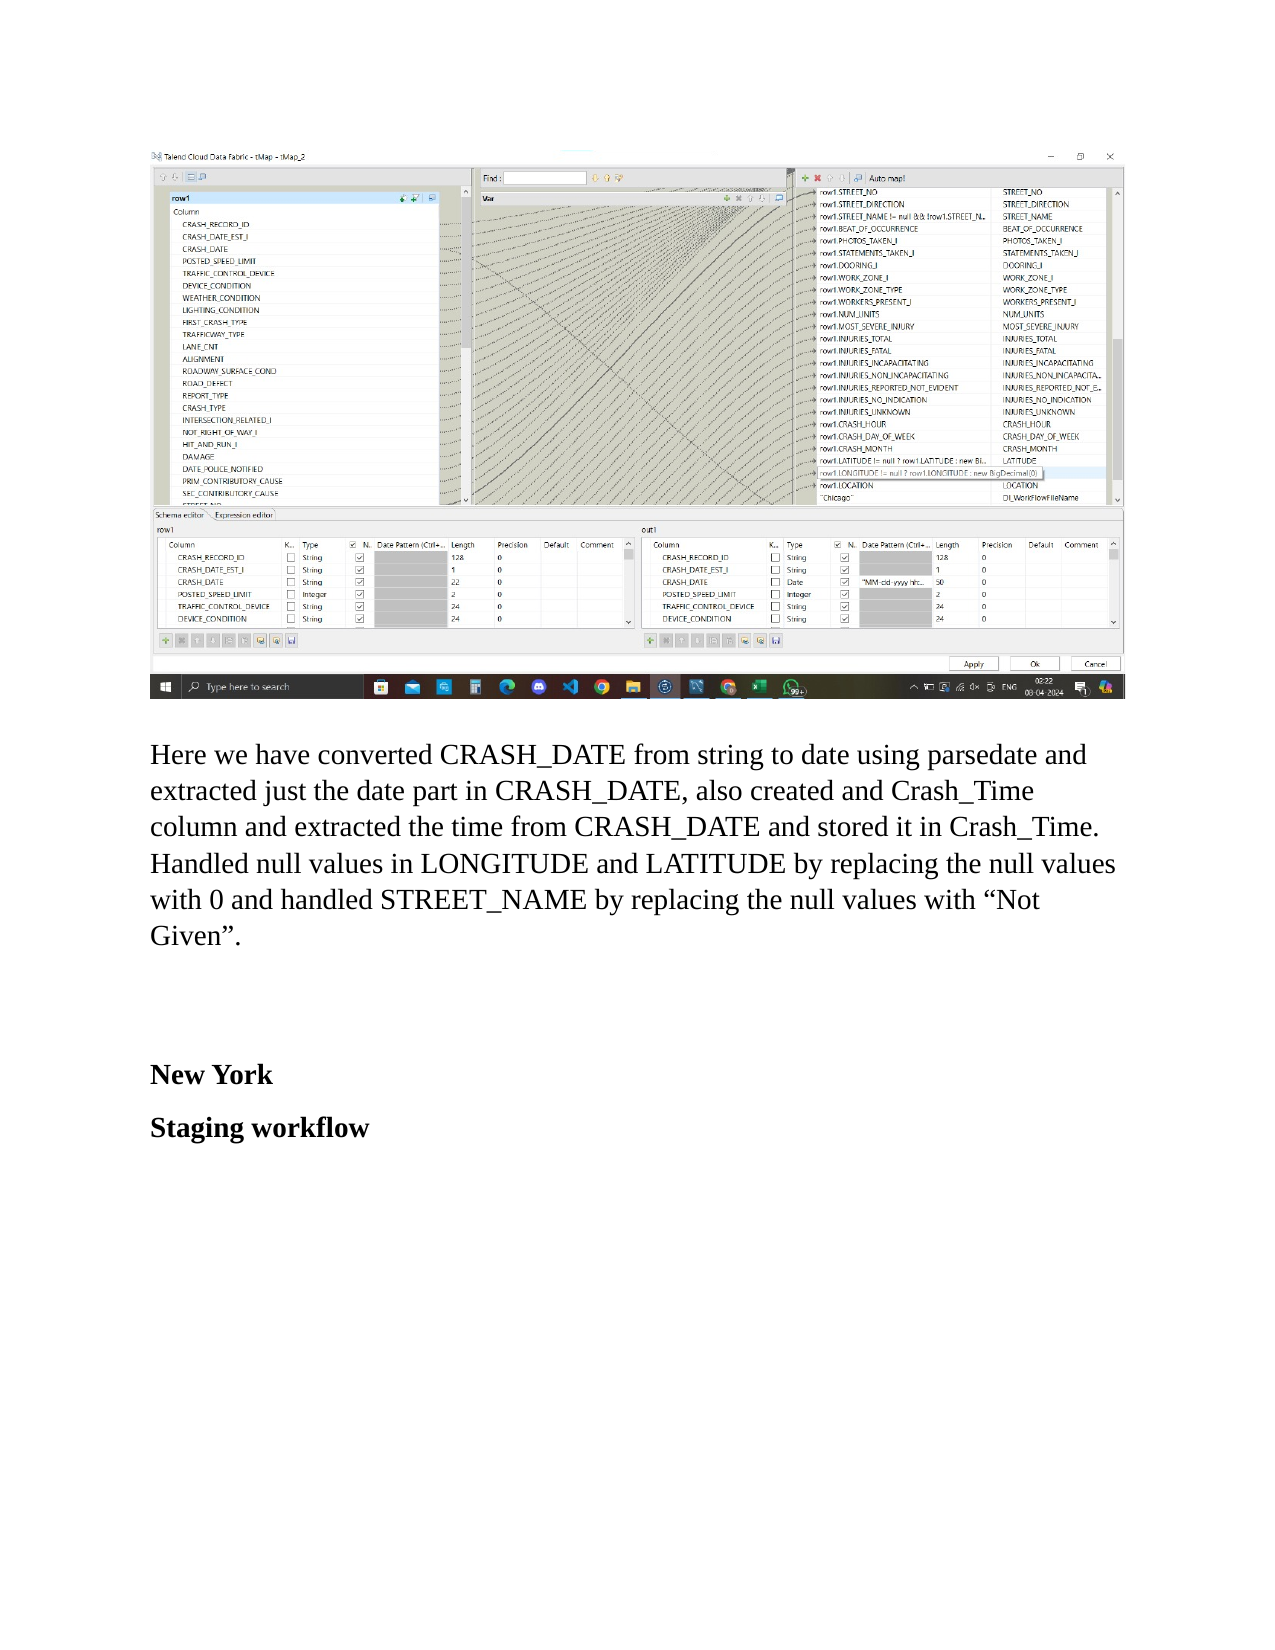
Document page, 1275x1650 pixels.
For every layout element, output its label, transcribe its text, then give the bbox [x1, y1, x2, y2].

picture [150, 150, 1125, 699]
text Here we have converted CRASH_DATE from string to date using parsedate and extracted just the date part in CRASH_DATE, also created and Crash_Time column and extracted the time from CRASH_DATE and stored it in Crash_Time. Handled null values in LONGITUDE and LATITUDE by replacing the null values with 0 and handled STREET_NAME by replacing the null values with “Not Given”. [150, 699, 1125, 985]
text Staging workflow [150, 1110, 1125, 1144]
text New York [150, 1057, 1125, 1091]
